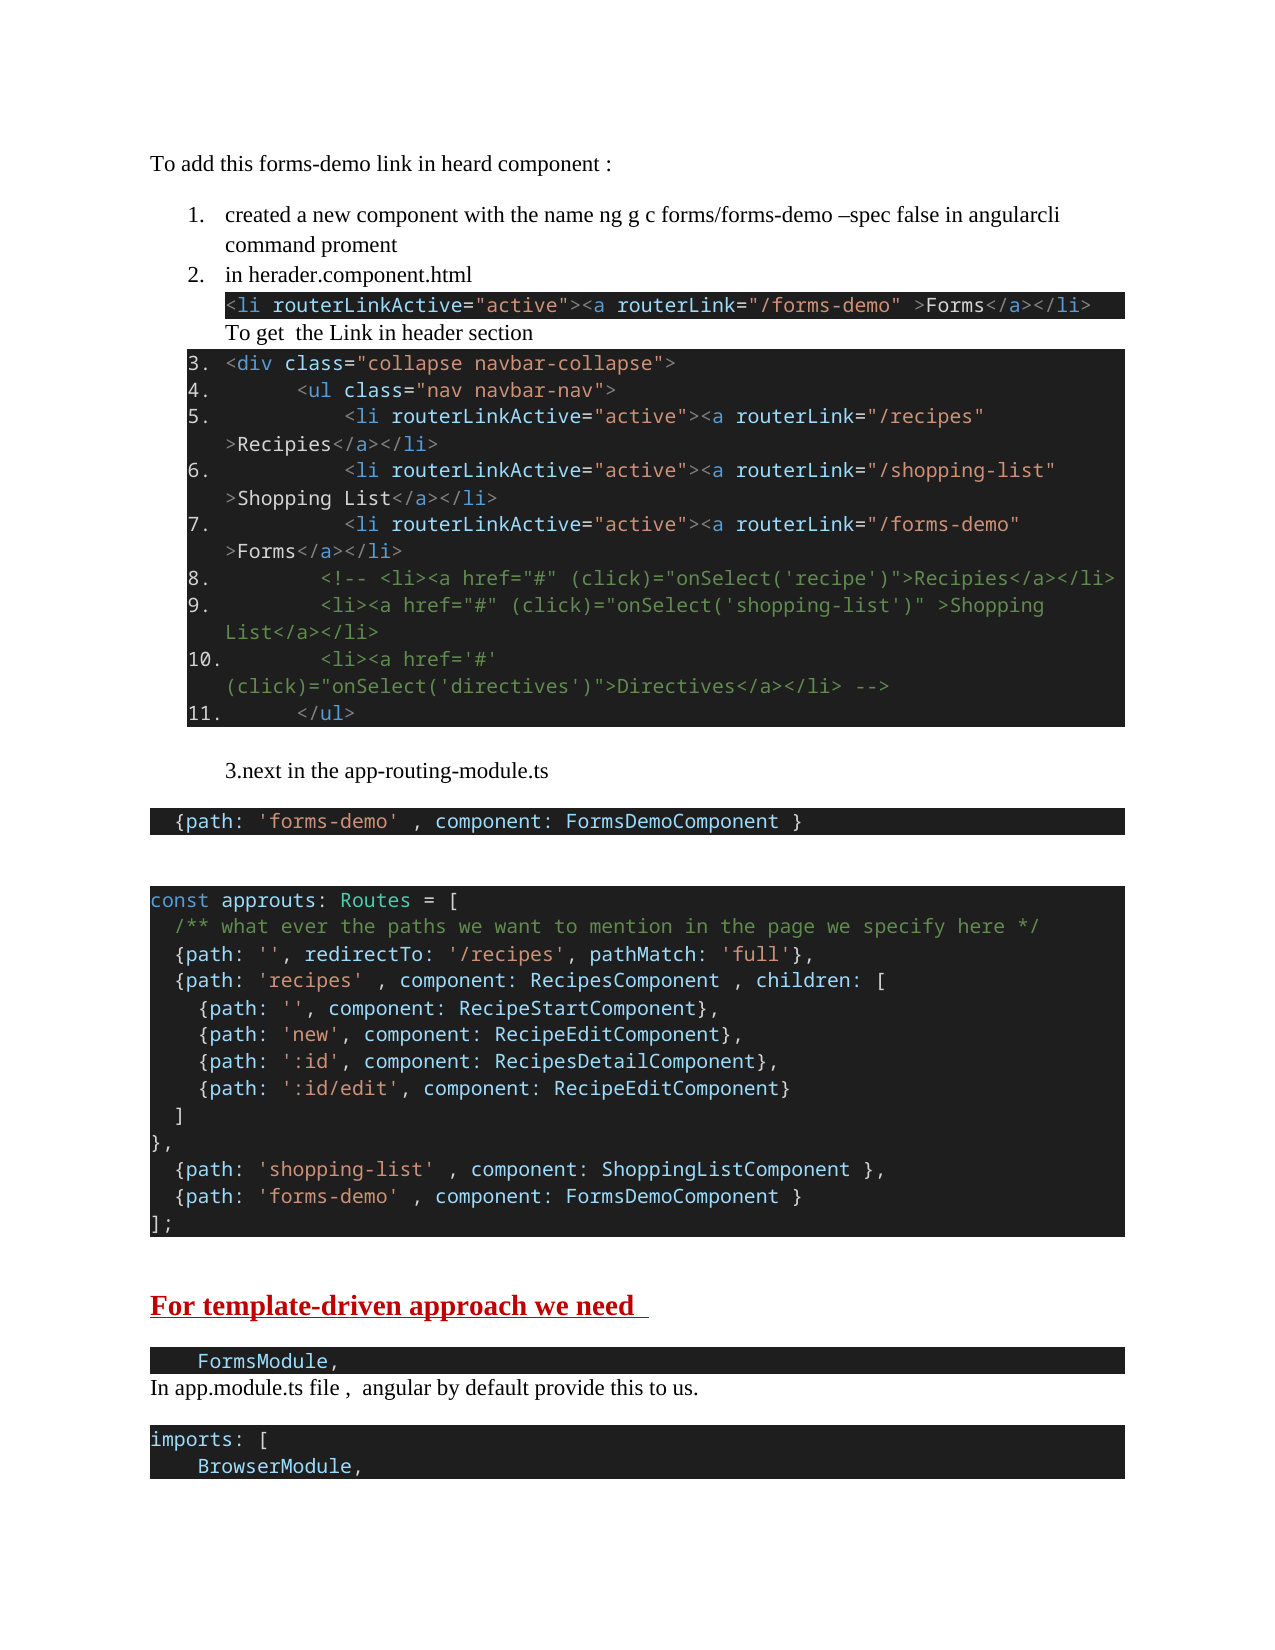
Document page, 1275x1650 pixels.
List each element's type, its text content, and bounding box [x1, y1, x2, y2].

list <div class="collapse navbar-collapse"> [187, 349, 1125, 376]
text {path: ':id', component: RecipesDetailComponent}, [150, 1048, 1125, 1075]
text {path: '', component: RecipeStartComponent}, [150, 994, 1125, 1021]
list <!-- <li><a href="#" (click)="onSelect('recipe')">Recipies</a></li> [187, 565, 1125, 592]
text ]; [150, 1209, 1125, 1237]
text /** what ever the paths we want to mention in the page we specify here */ [150, 913, 1125, 940]
list <li routerLinkActive="active"><a routerLink="/forms-demo" >Forms</a></li> [187, 511, 1125, 565]
list To get the Link in header section [225, 319, 1125, 345]
text ] [150, 1102, 1125, 1129]
text To add this forms-demo link in heard component : [150, 150, 1125, 176]
list created a new component with the name ng g c forms/forms-demo –spec false in angularcli command proment [187, 201, 1125, 258]
list <li><a href="#" (click)="onSelect('shopping-list')" >Shopping List</a></li> [187, 592, 1125, 646]
text {path: 'forms-demo' , component: FormsDemoComponent } [150, 1183, 1125, 1209]
text {path: 'new', component: RecipeEditComponent}, [150, 1021, 1125, 1048]
text const approuts: Routes = [ [150, 886, 1125, 913]
text FormsModule, [150, 1347, 1125, 1374]
list <li routerLinkActive="active"><a routerLink="/recipes" >Recipies</a></li> [187, 403, 1125, 457]
text {path: 'shopping-list' , component: ShoppingListComponent }, [150, 1156, 1125, 1183]
list in herader.component.html [187, 261, 1125, 288]
list </ul> [187, 699, 1125, 727]
text In app.module.ts file , angular by default provide this to us. [150, 1374, 1125, 1400]
list 3.next in the app-routing-module.ts [225, 757, 1125, 783]
list <li><a href='#' (click)="onSelect('directives')">Directives</a></li> --> [187, 646, 1125, 699]
text }, [150, 1129, 1125, 1156]
text {path: ':id/edit', component: RecipeEditComponent} [150, 1075, 1125, 1102]
text {path: 'recipes' , component: RecipesComponent , children: [ [150, 967, 1125, 994]
text imports: [ [150, 1425, 1125, 1452]
text For template-driven approach we need [150, 1288, 1125, 1321]
list <ul class="nav navbar-nav"> [187, 376, 1125, 403]
list <li routerLinkActive="active"><a routerLink="/shopping-list" >Shopping List</a></li> [187, 457, 1125, 511]
list <li routerLinkActive="active"><a routerLink="/forms-demo" >Forms</a></li> [225, 292, 1125, 319]
text BrowserModule, [150, 1452, 1125, 1479]
text {path: 'forms-demo' , component: FormsDemoComponent } [150, 808, 1125, 835]
text {path: '', redirectTo: '/recipes', pathMatch: 'full'}, [150, 940, 1125, 967]
